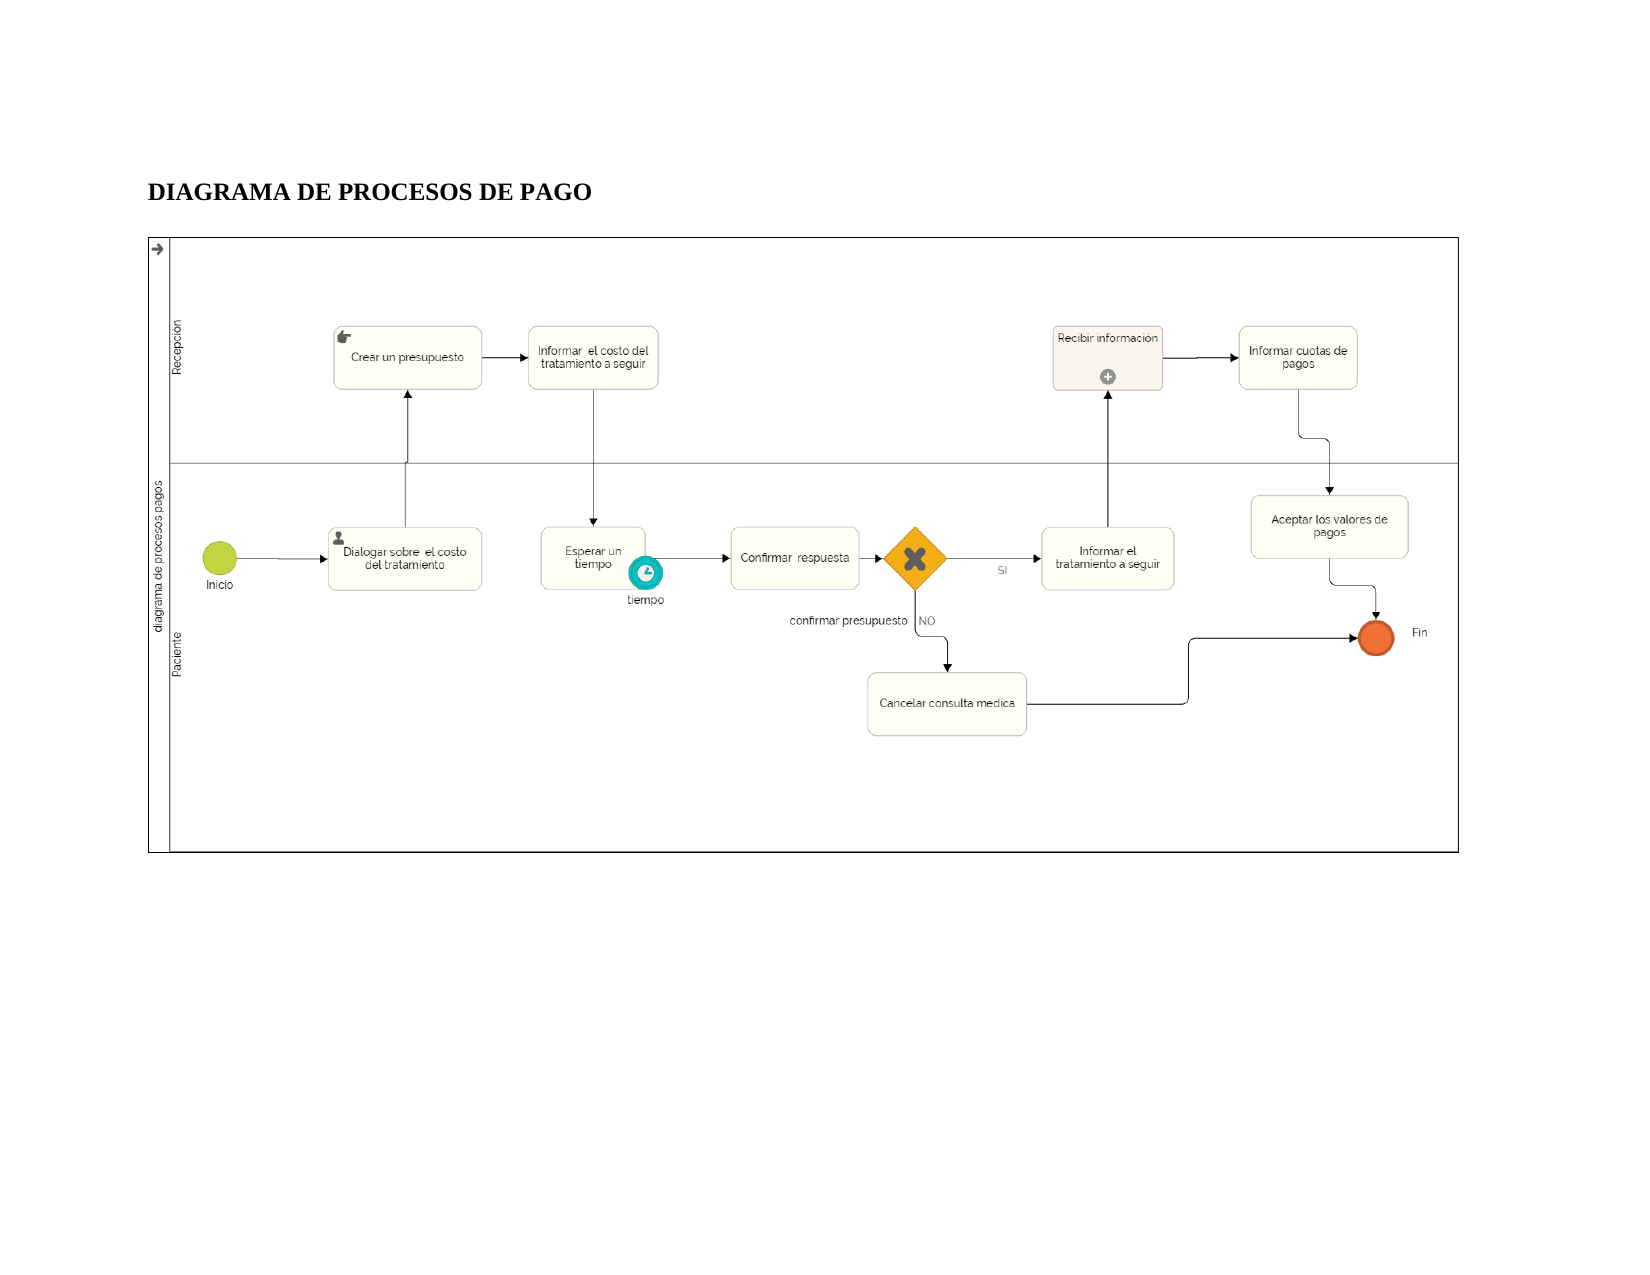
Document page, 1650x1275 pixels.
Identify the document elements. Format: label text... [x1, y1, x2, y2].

text DIAGRAMA DE PROCESOS DE PAGO [148, 177, 1502, 206]
picture [147, 237, 1464, 856]
